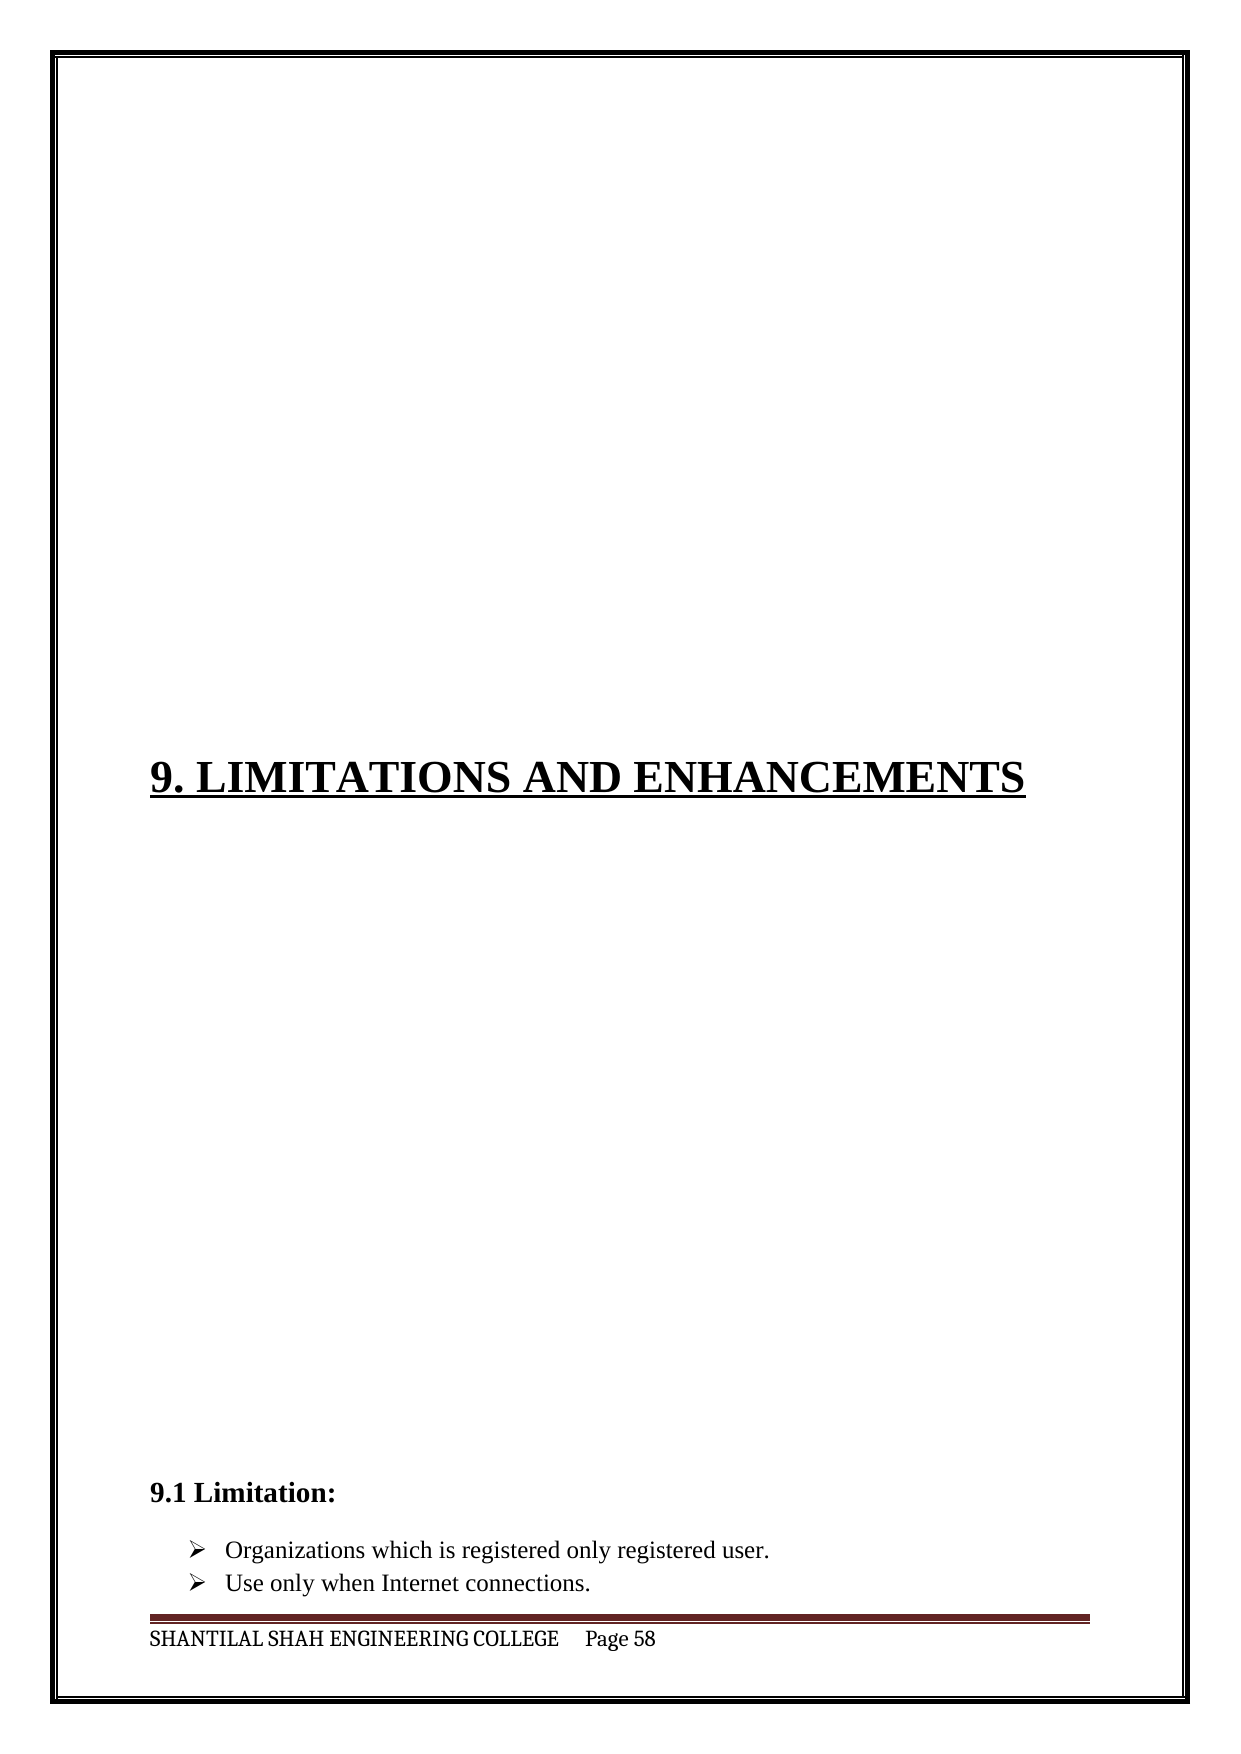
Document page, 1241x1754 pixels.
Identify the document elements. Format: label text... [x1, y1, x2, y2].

text 9.1 Limitation: [150, 1475, 1090, 1509]
text 9. LIMITATIONS AND ENHANCEMENTS [150, 749, 1090, 802]
list Use only when Internet connections. [187, 1568, 1090, 1597]
list Organizations which is registered only registered user. [187, 1535, 1090, 1563]
